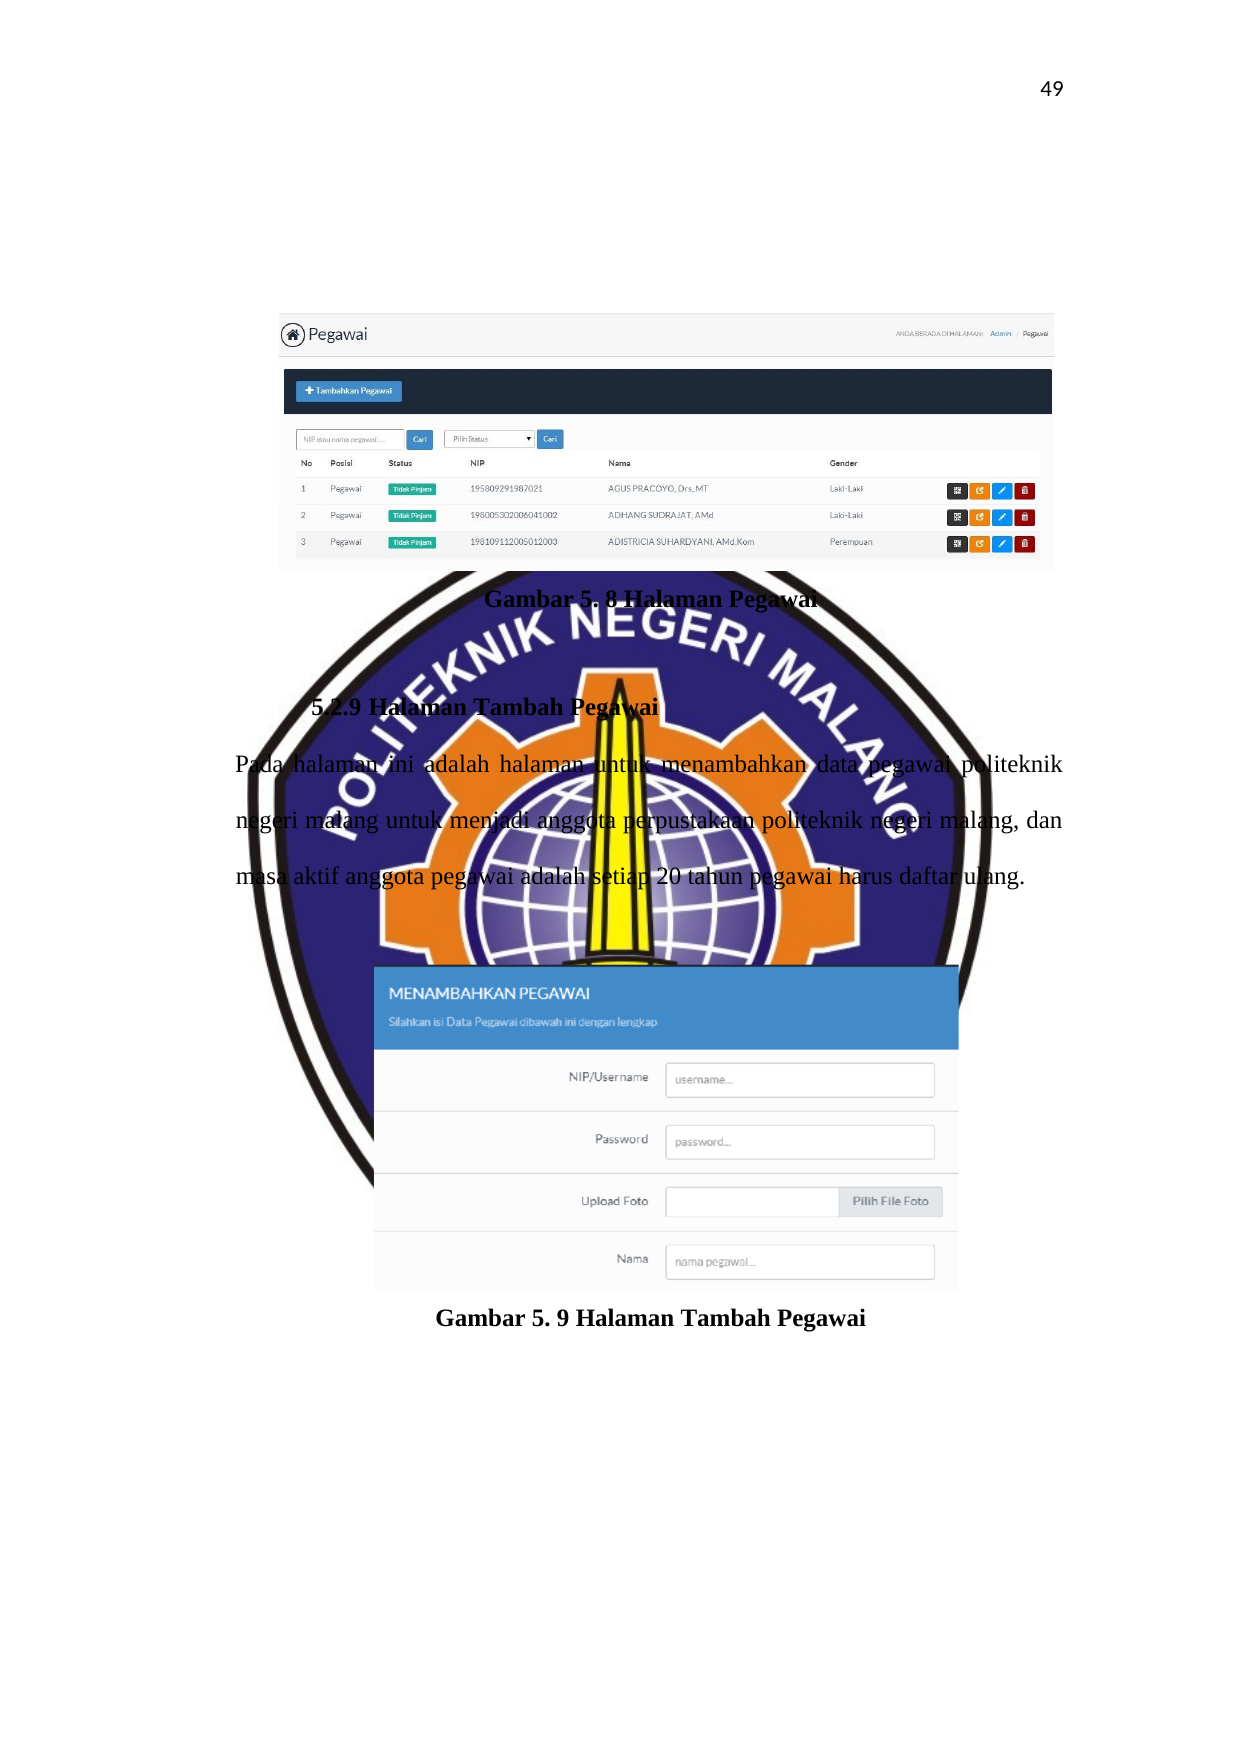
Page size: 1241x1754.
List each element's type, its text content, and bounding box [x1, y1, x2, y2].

picture [247, 613, 993, 749]
subtitle Gambar 5. 8 Halaman Pegawai [238, 584, 1063, 613]
subtitle 5.2.9 Halaman Tambah Pegawai [311, 692, 1052, 721]
text Pada halaman ini adalah halaman untuk menambahkan data pegawai politeknik negeri malang untuk menjadi anggota perpustakaan politeknik negeri malang, dan masa aktif anggota pegawai adalah setiap 20 tahun pegawai harus daftar ulang. [235, 749, 1063, 890]
subtitle Gambar 5. 9 Halaman Tambah Pegawai [238, 1303, 1063, 1332]
picture [247, 313, 1054, 584]
picture [247, 890, 993, 1290]
